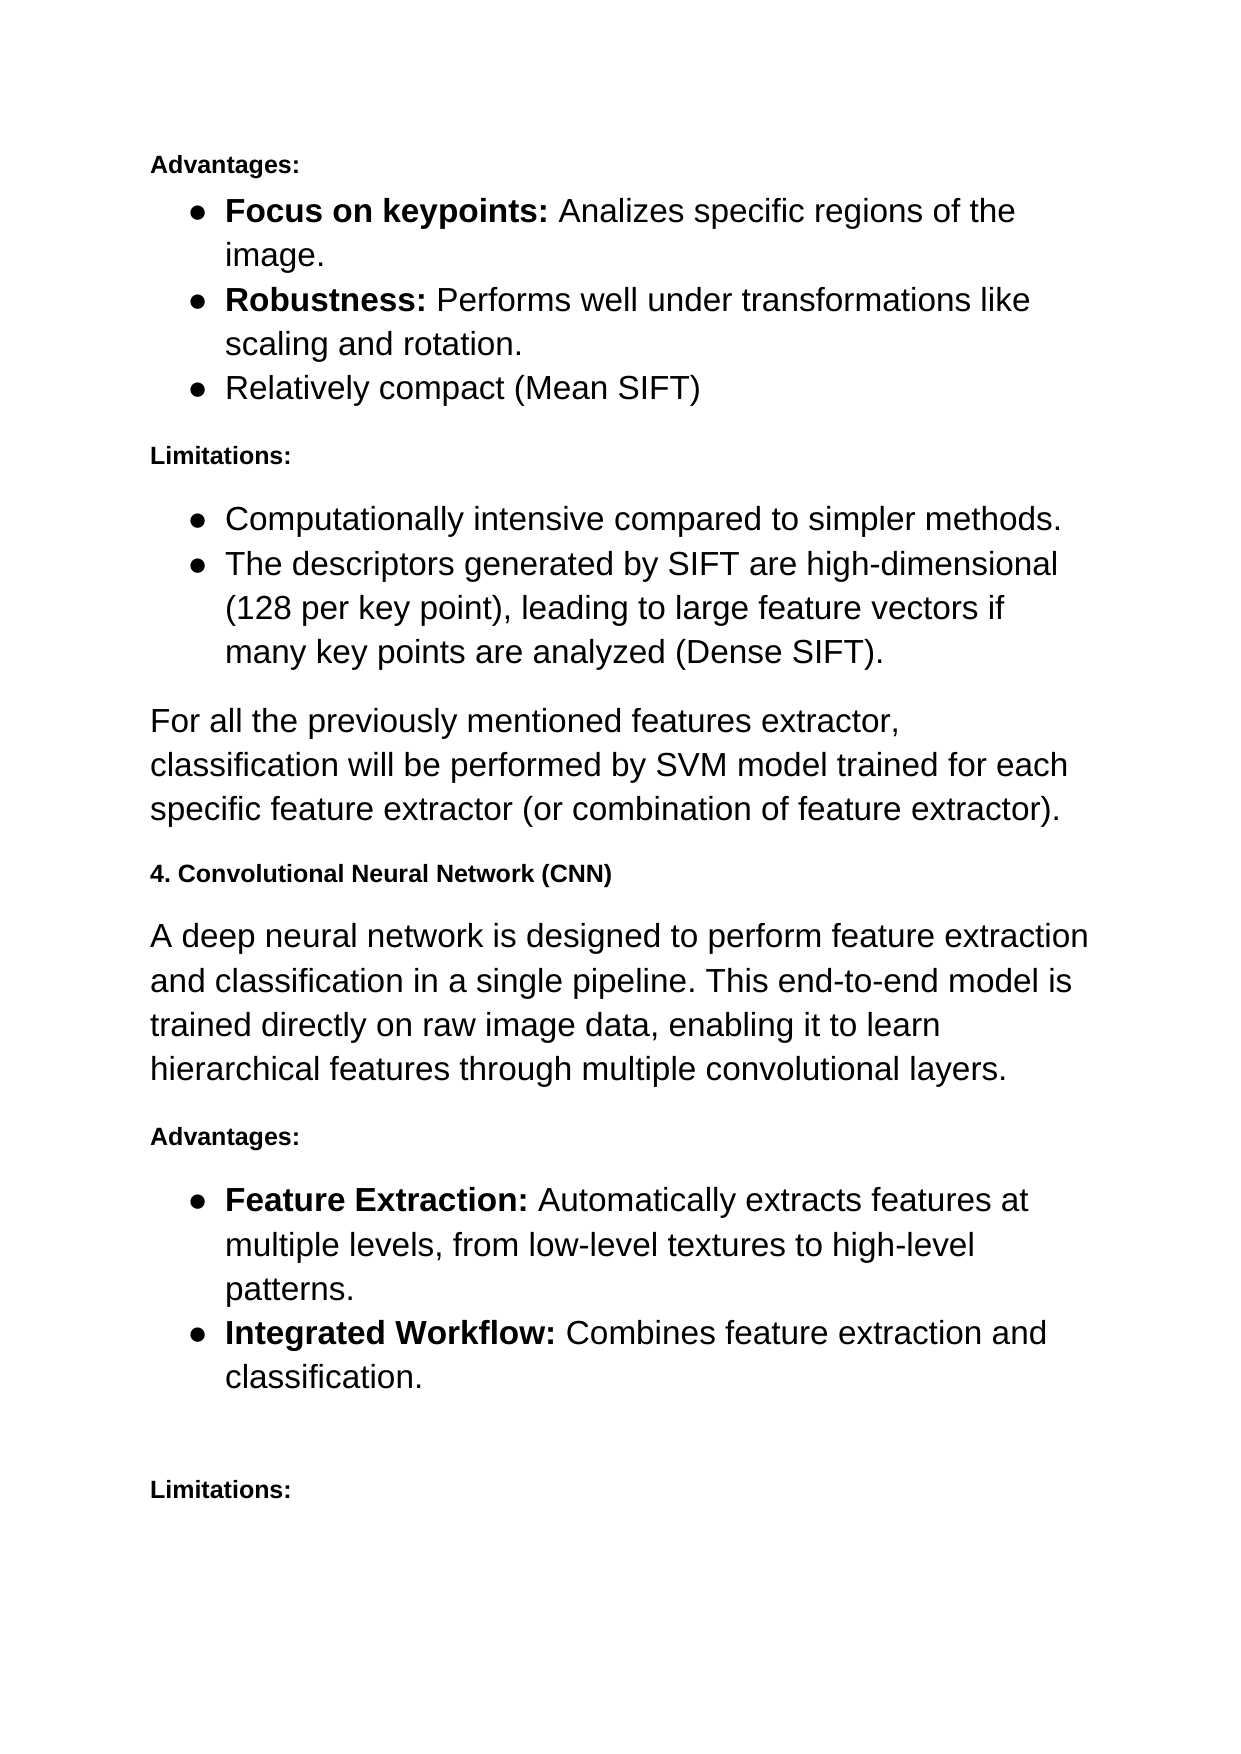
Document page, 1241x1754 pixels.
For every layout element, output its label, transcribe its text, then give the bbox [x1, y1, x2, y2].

list Robustness: Performs well under transformations like scaling and rotation. [187, 280, 1090, 362]
subtitle Limitations: [150, 1474, 1090, 1503]
list Feature Extraction: Automatically extracts features at multiple levels, from low-level textures to high-level patterns. [187, 1180, 1090, 1307]
text A deep neural network is designed to perform feature extraction and classification in a single pipeline. This end-to-end model is trained directly on raw image data, enabling it to learn hierarchical features through multiple convolutional layers. [150, 917, 1090, 1087]
subtitle Advantages: [150, 150, 1090, 179]
text For all the previously mentioned features extractor, classification will be performed by SVM model trained for each specific feature extractor (or combination of feature extractor). [150, 701, 1090, 828]
list Focus on keypoints: Analizes specific regions of the image. [187, 191, 1090, 274]
subtitle Advantages: [150, 1122, 1090, 1151]
list Relatively compact (Mean SIFT) [187, 368, 1090, 406]
list Integrated Workflow: Combines feature extraction and classification. [187, 1313, 1090, 1396]
subtitle Limitations: [150, 441, 1090, 470]
list Computationally intensive compared to simpler methods. [187, 499, 1090, 538]
subtitle 4. Convolutional Neural Network (CNN) [150, 858, 1090, 887]
list The descriptors generated by SIFT are high-dimensional (128 per key point), leading to large feature vectors if many key points are analyzed (Dense SIFT). [187, 543, 1090, 670]
